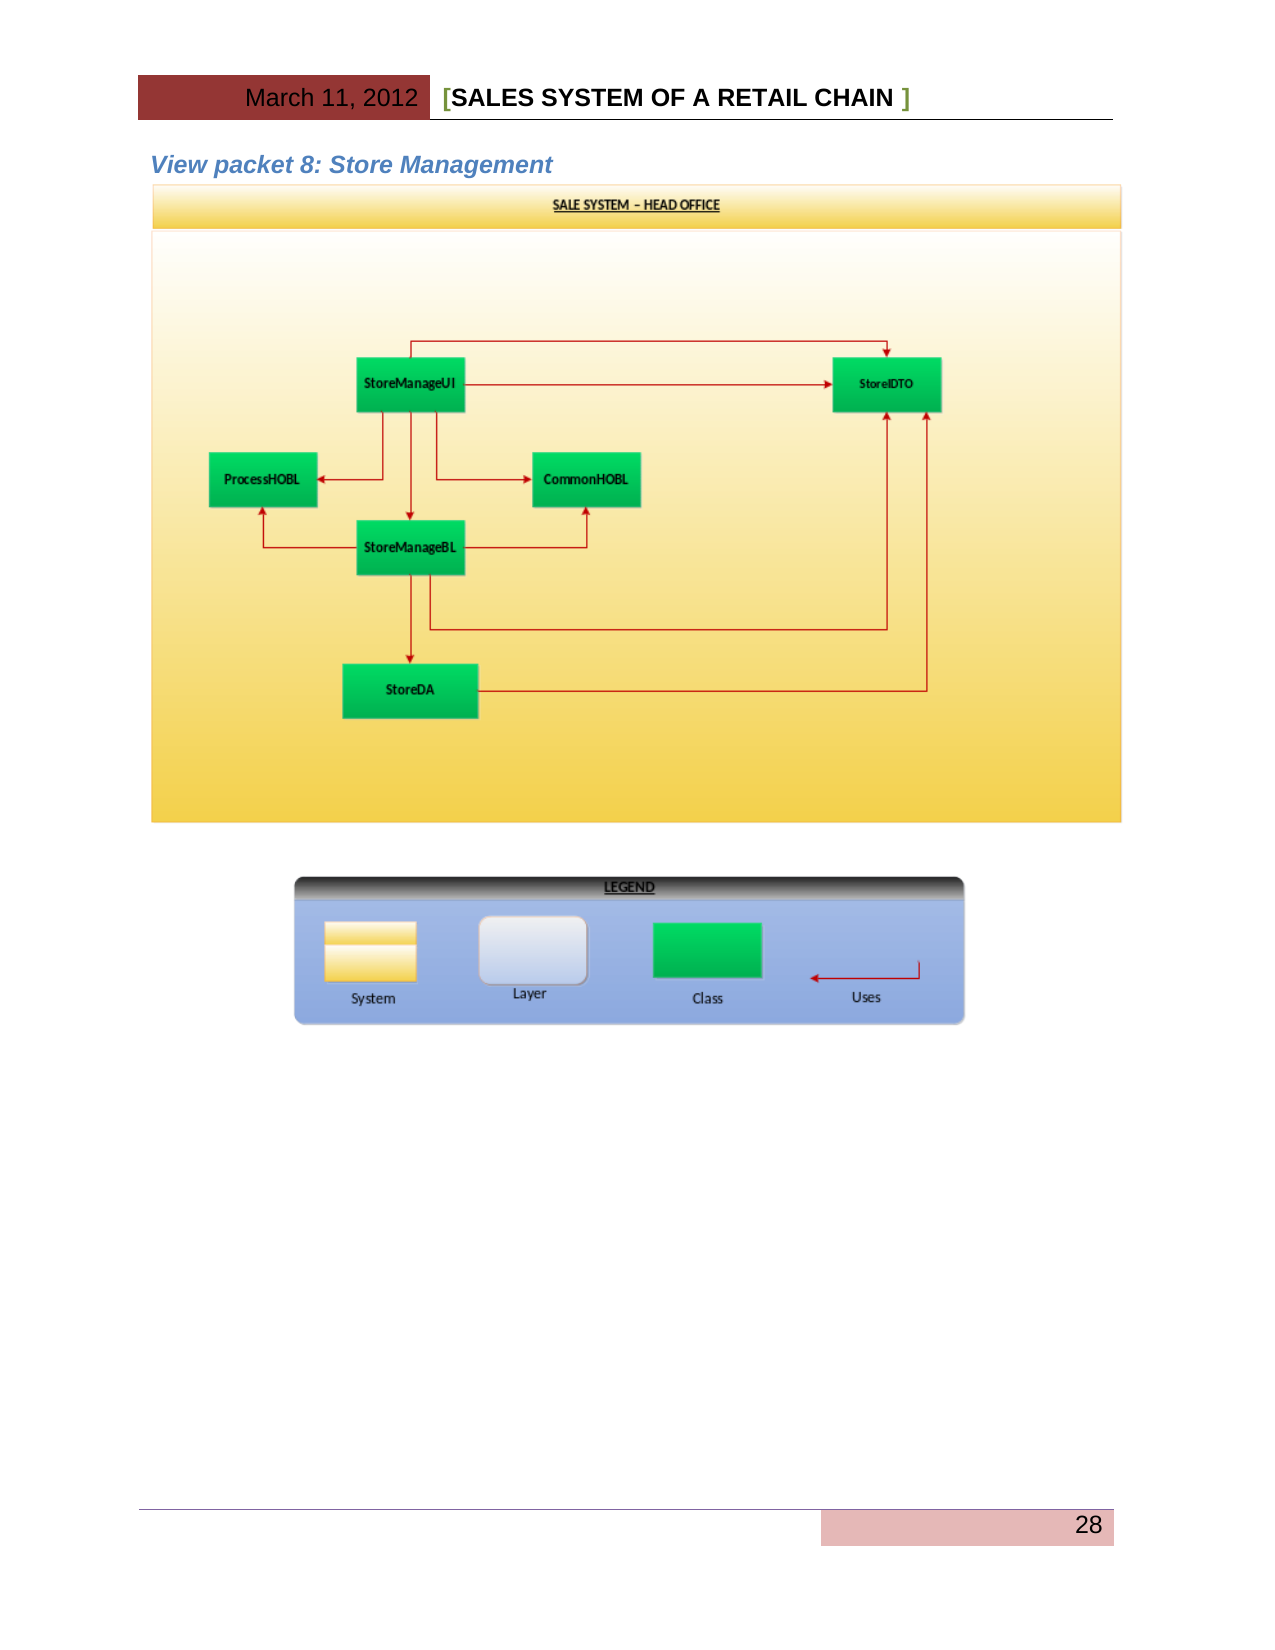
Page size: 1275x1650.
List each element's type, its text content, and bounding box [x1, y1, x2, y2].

subtitle View packet 8: Store Management [150, 150, 1125, 179]
